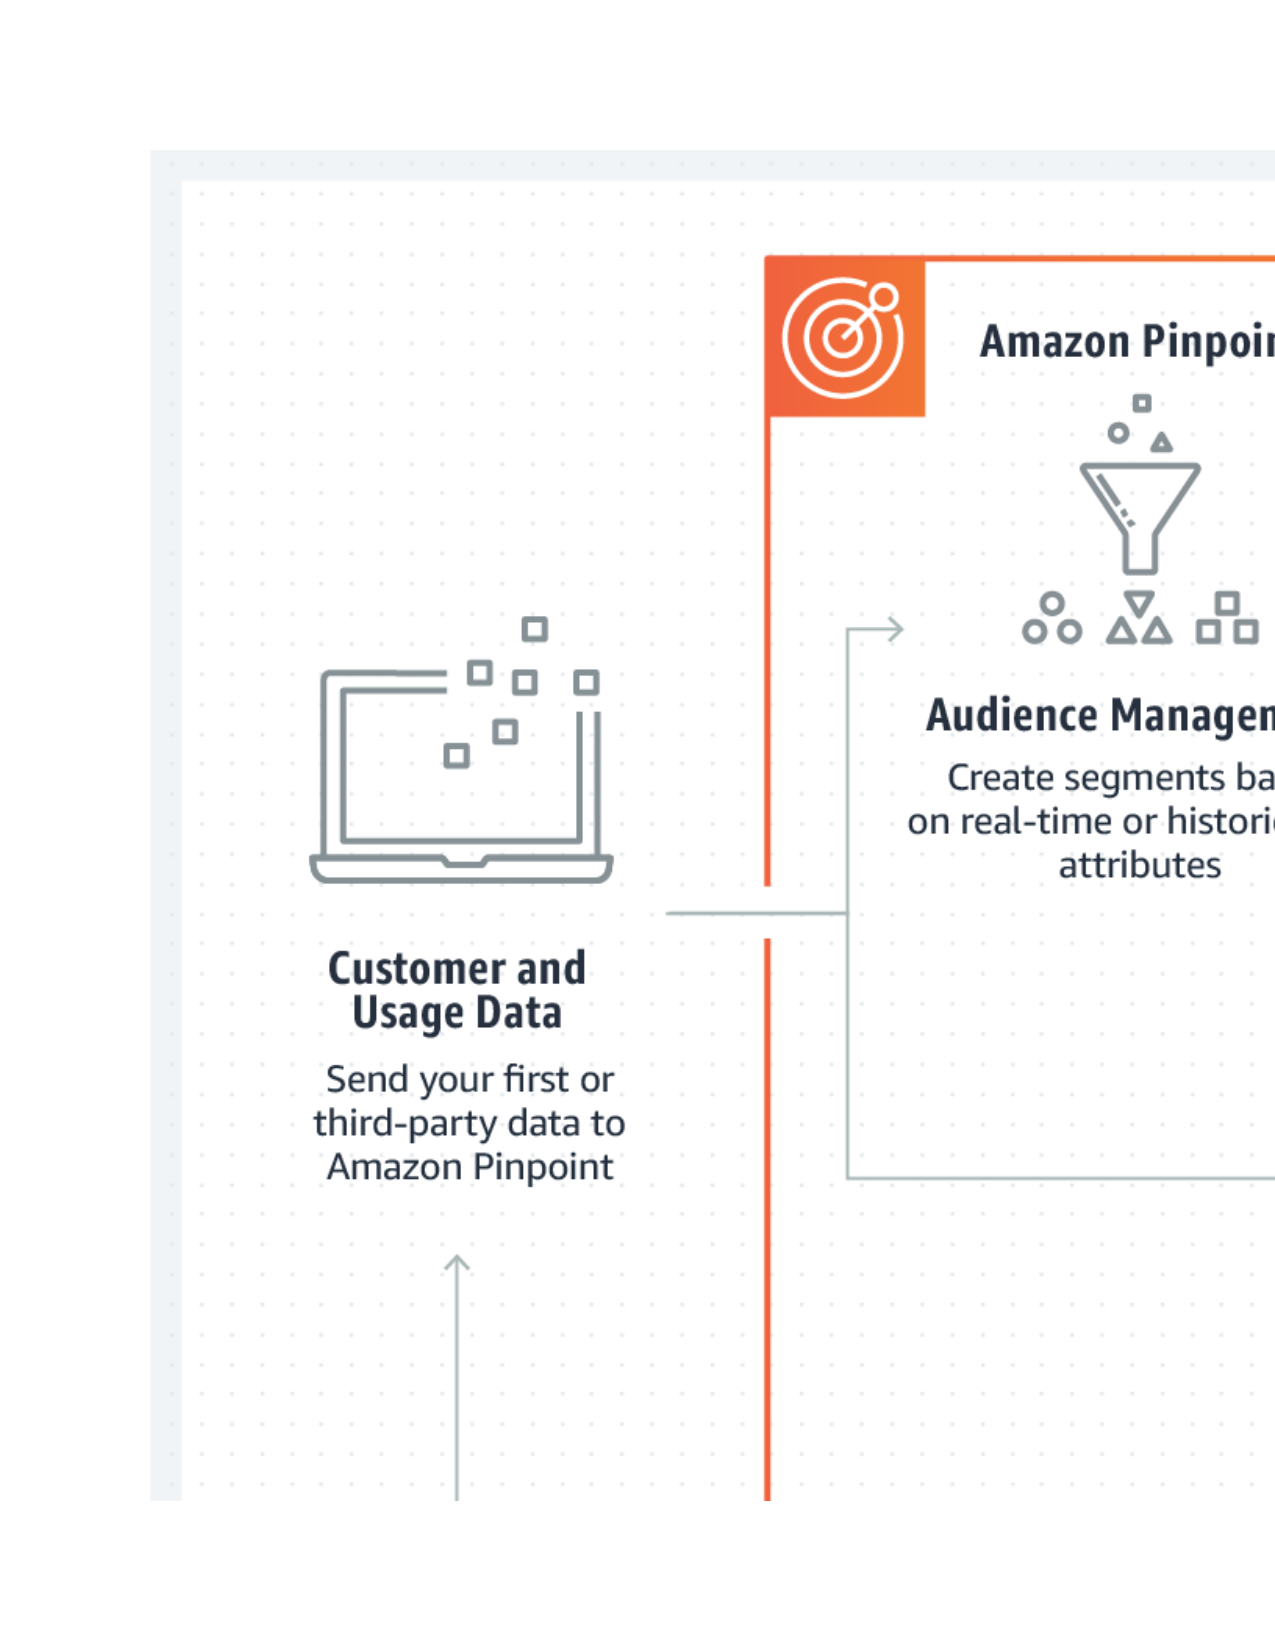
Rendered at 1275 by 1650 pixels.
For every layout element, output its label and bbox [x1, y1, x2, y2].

picture [150, 150, 1275, 1501]
